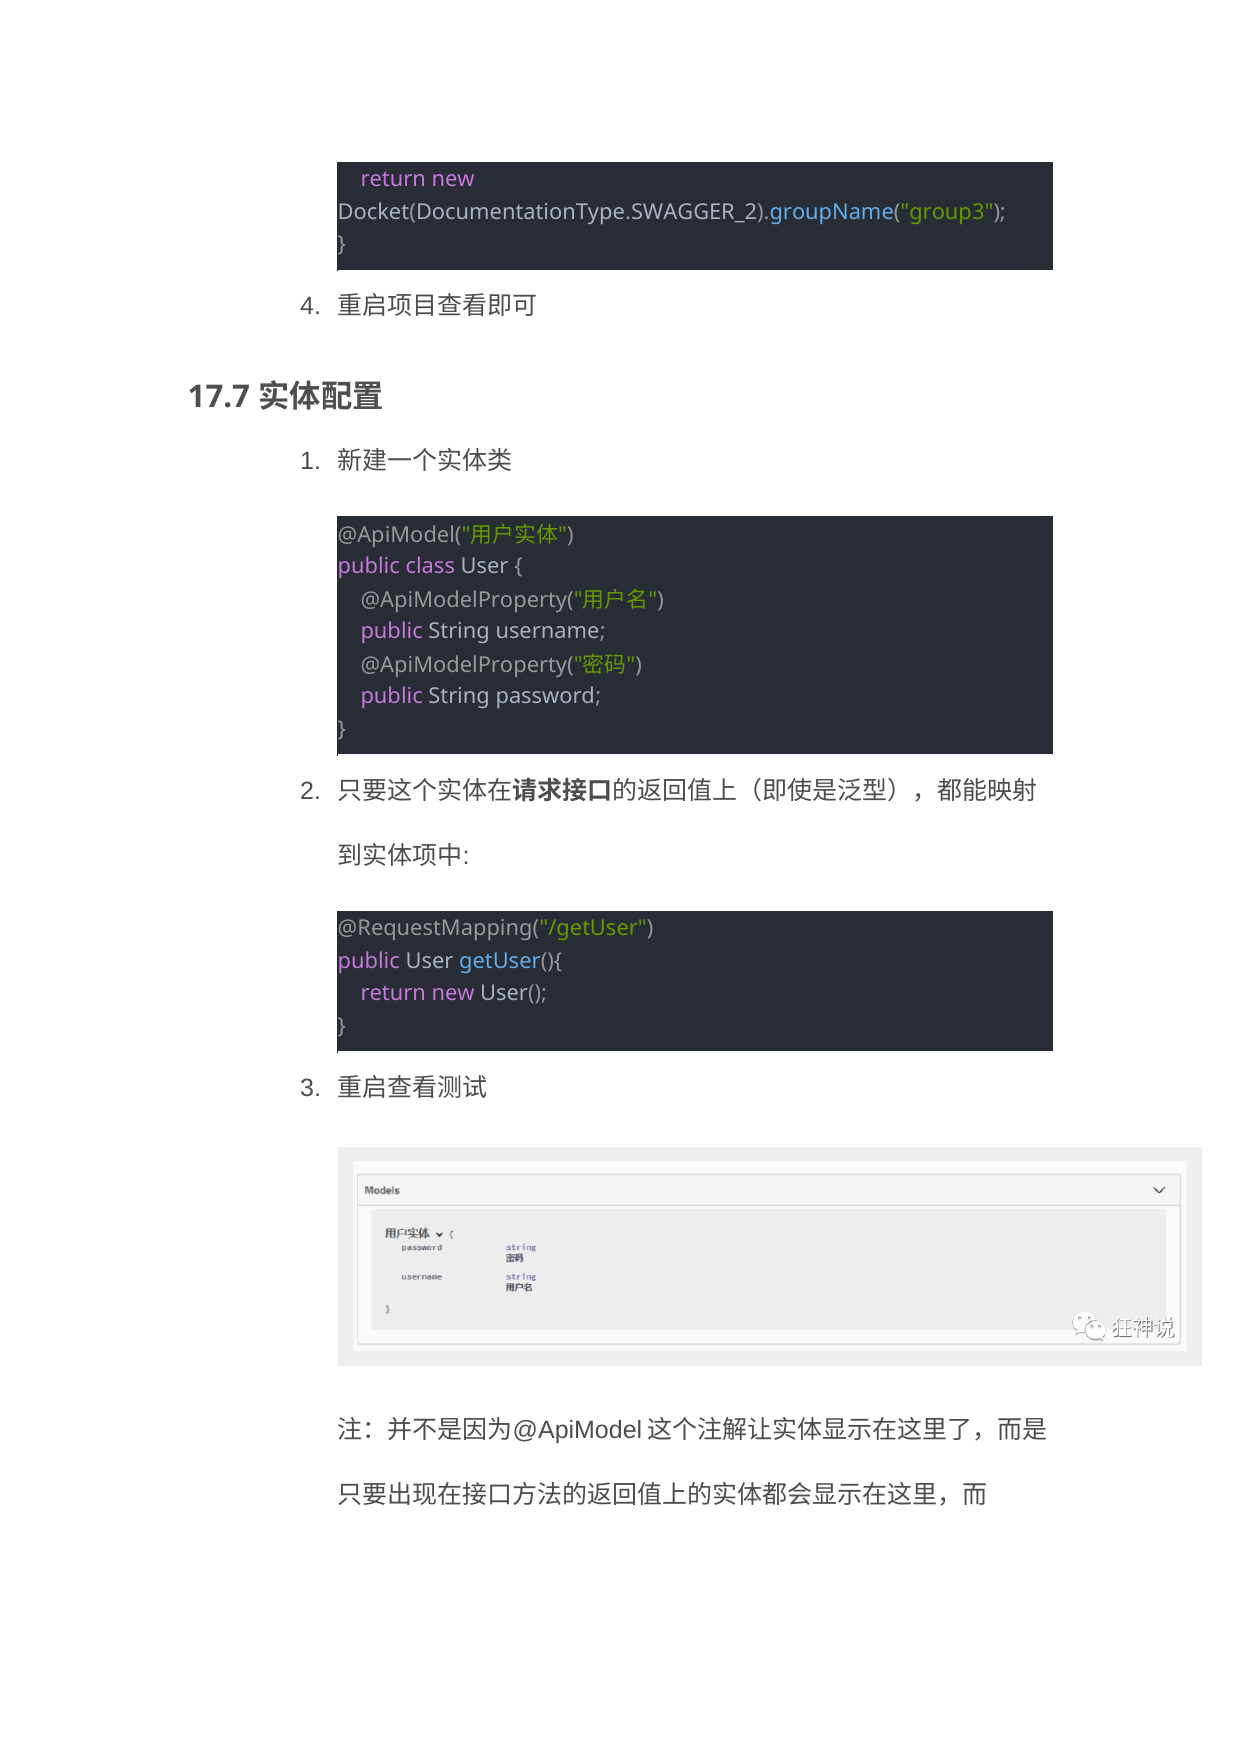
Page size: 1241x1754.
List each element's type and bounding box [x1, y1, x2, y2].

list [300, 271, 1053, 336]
picture [337, 1147, 1203, 1366]
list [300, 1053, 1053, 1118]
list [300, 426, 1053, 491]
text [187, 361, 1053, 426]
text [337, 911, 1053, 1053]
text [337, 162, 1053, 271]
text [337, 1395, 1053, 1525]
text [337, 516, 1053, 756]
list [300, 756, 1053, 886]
